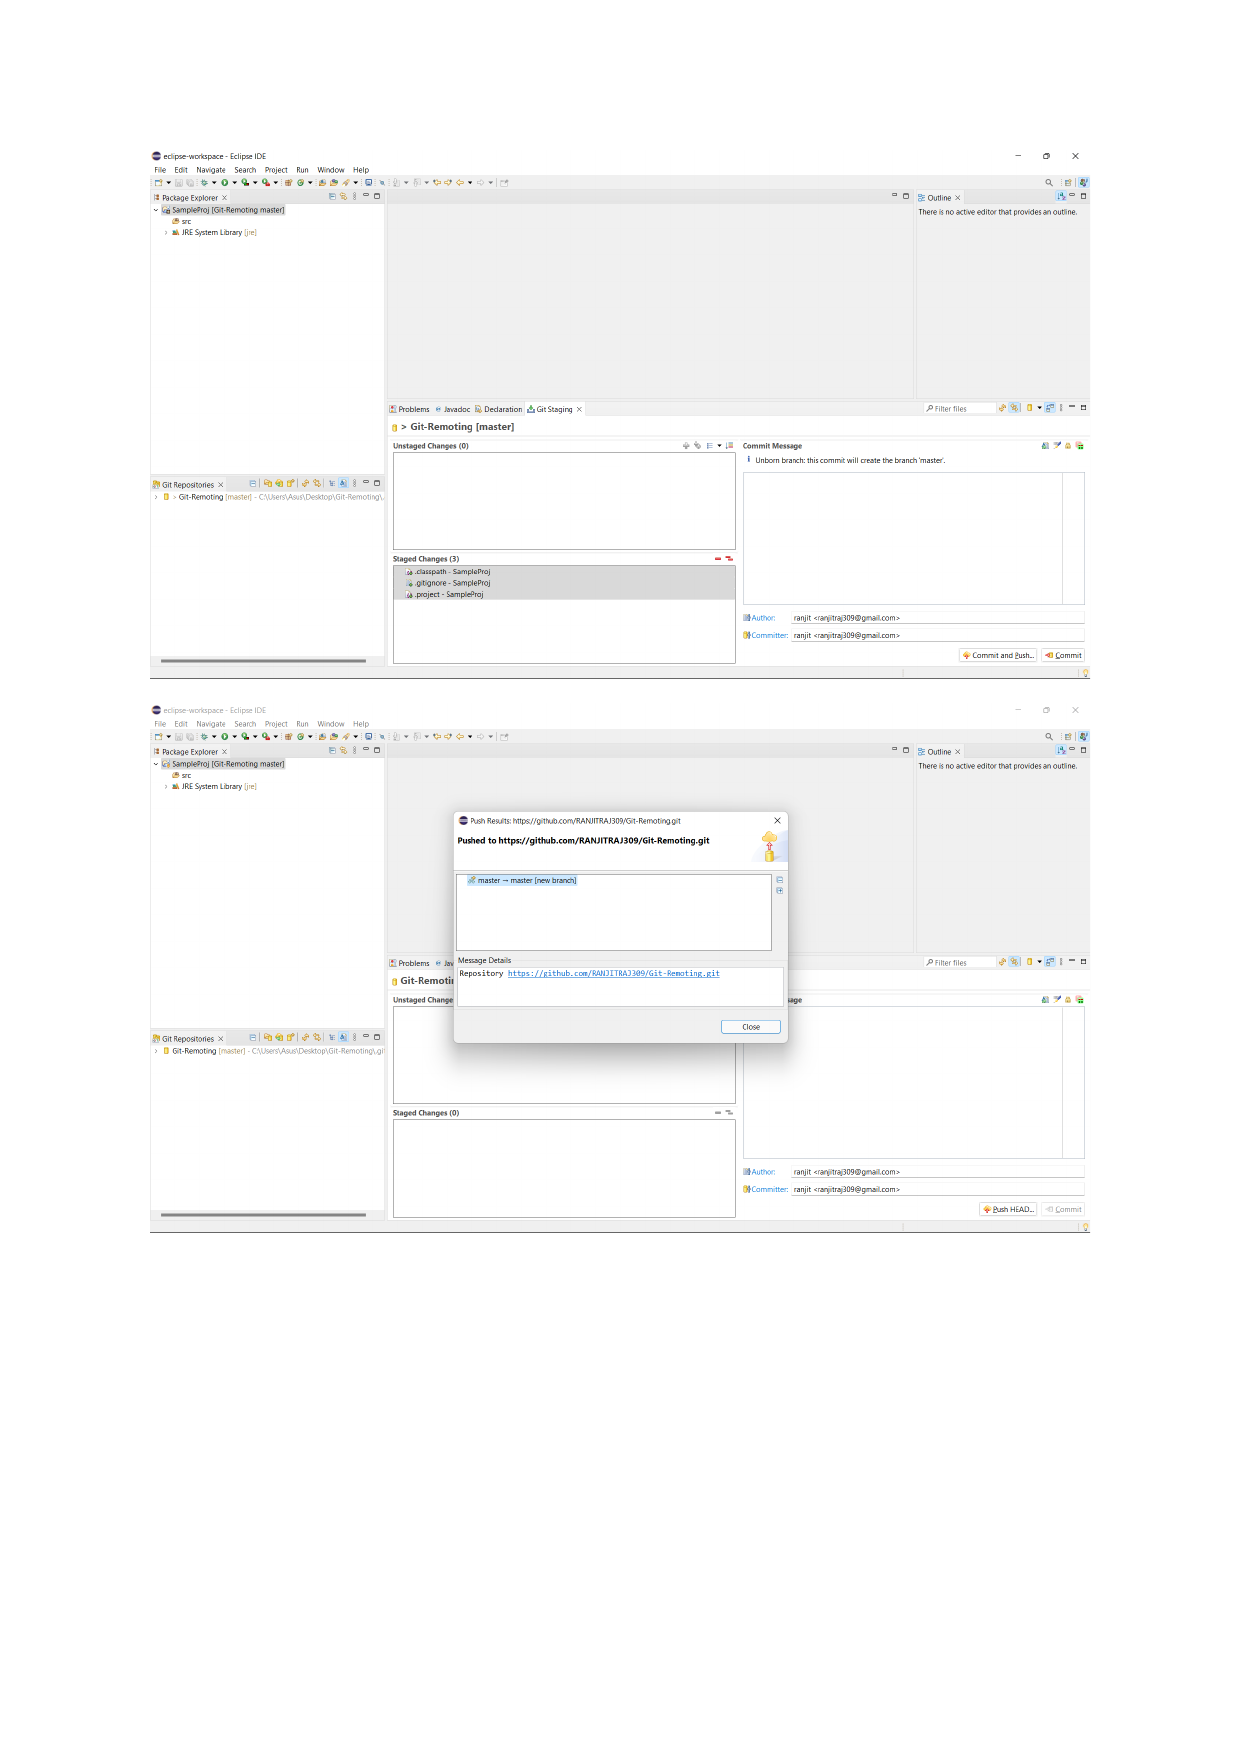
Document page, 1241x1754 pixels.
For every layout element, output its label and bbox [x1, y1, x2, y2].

picture [150, 150, 1091, 679]
picture [150, 703, 1091, 1233]
